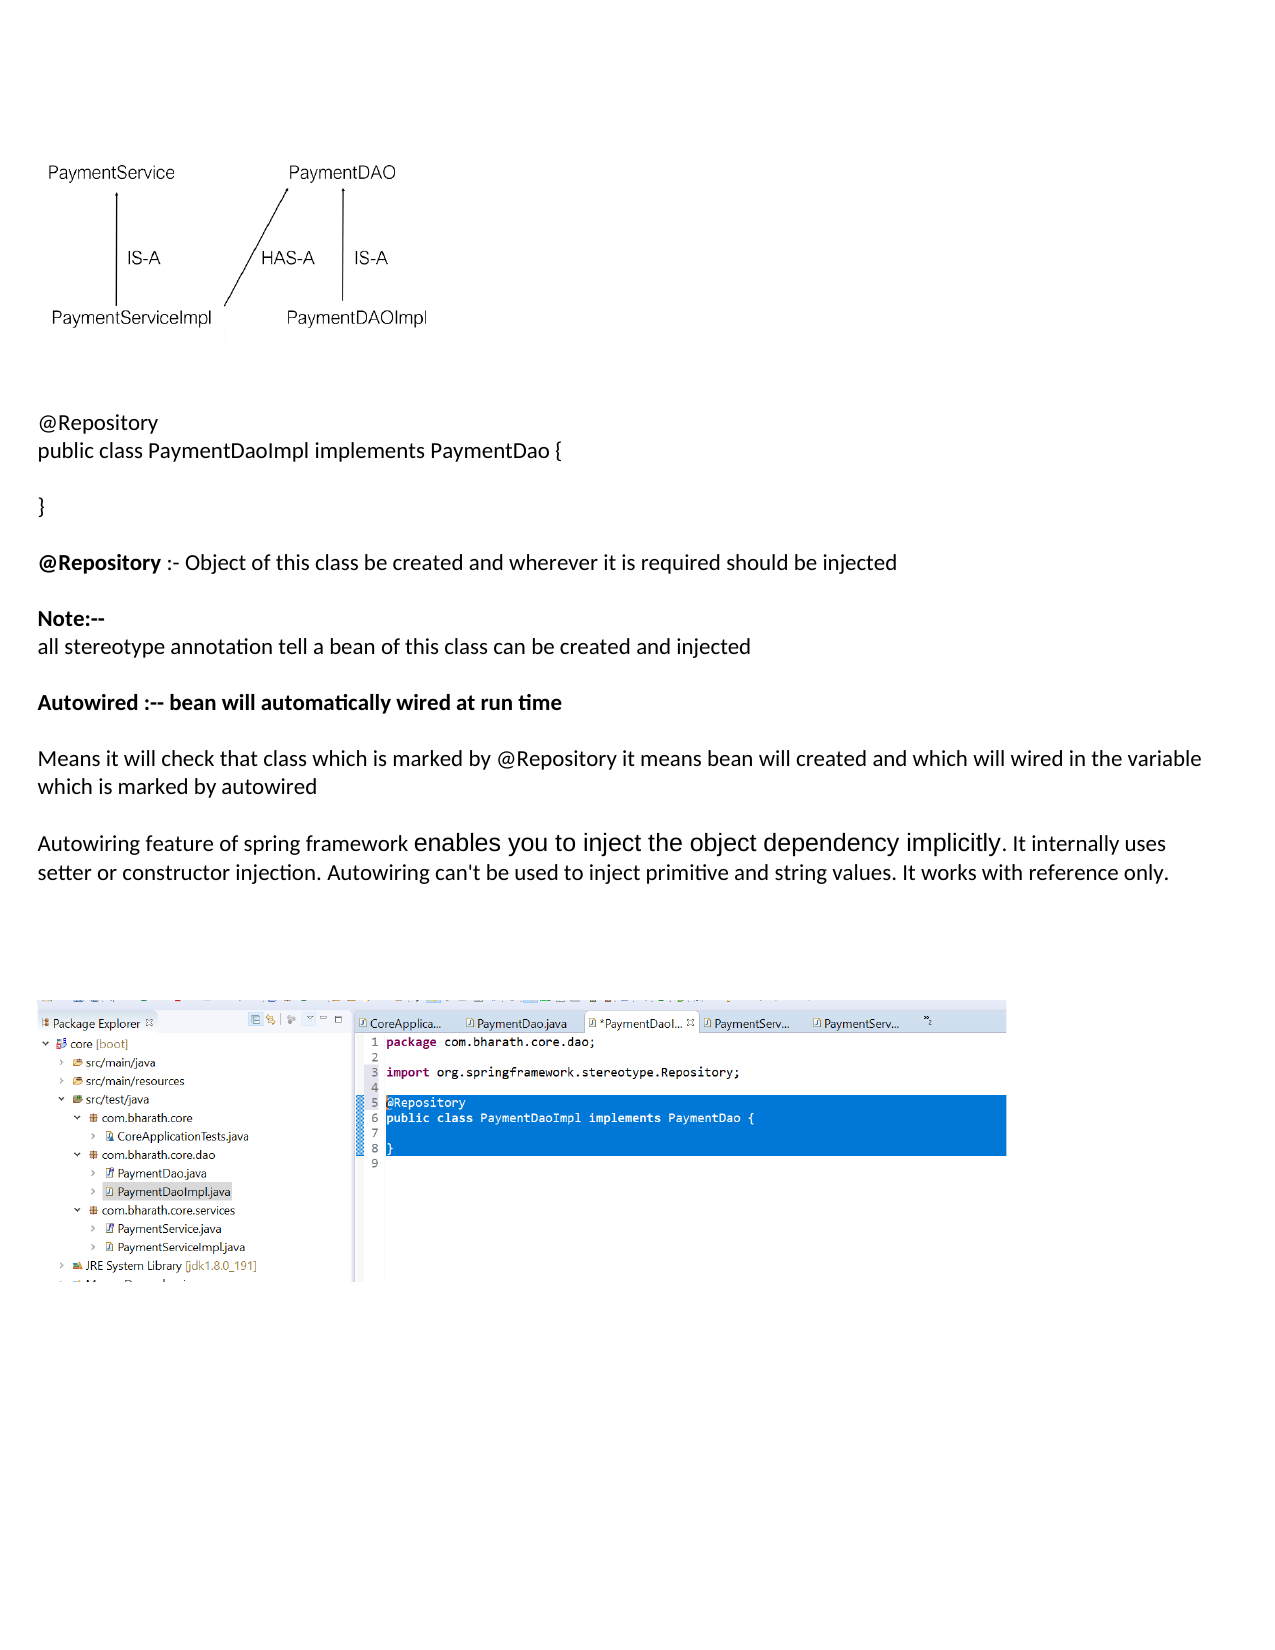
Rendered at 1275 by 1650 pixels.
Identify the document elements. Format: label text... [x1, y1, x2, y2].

text @Repository :- Object of this class be created and wherever it is required should be injected [37, 548, 1219, 576]
text } [37, 492, 1219, 520]
text Means it will check that class which is marked by @Repository it means bean will created and which will wired in the variable which is marked by autowired [37, 744, 1219, 800]
text Autowired :-- bean will automatically wired at run time [37, 688, 1219, 716]
text @Repository [37, 408, 1219, 436]
picture [37, 1000, 1007, 1282]
text all stereotype annotation tell a bean of this class can be created and injected [37, 632, 1219, 660]
text Autowiring feature of spring framework enables you to inject the object dependency implicitly. It internally uses setter or constructor injection. Autowiring can't be used to inject primitive and string values. It works with reference only. [37, 828, 1219, 886]
picture [37, 150, 434, 352]
text public class PaymentDaoImpl implements PaymentDao { [37, 436, 1219, 464]
text Note:-- [37, 604, 1219, 632]
